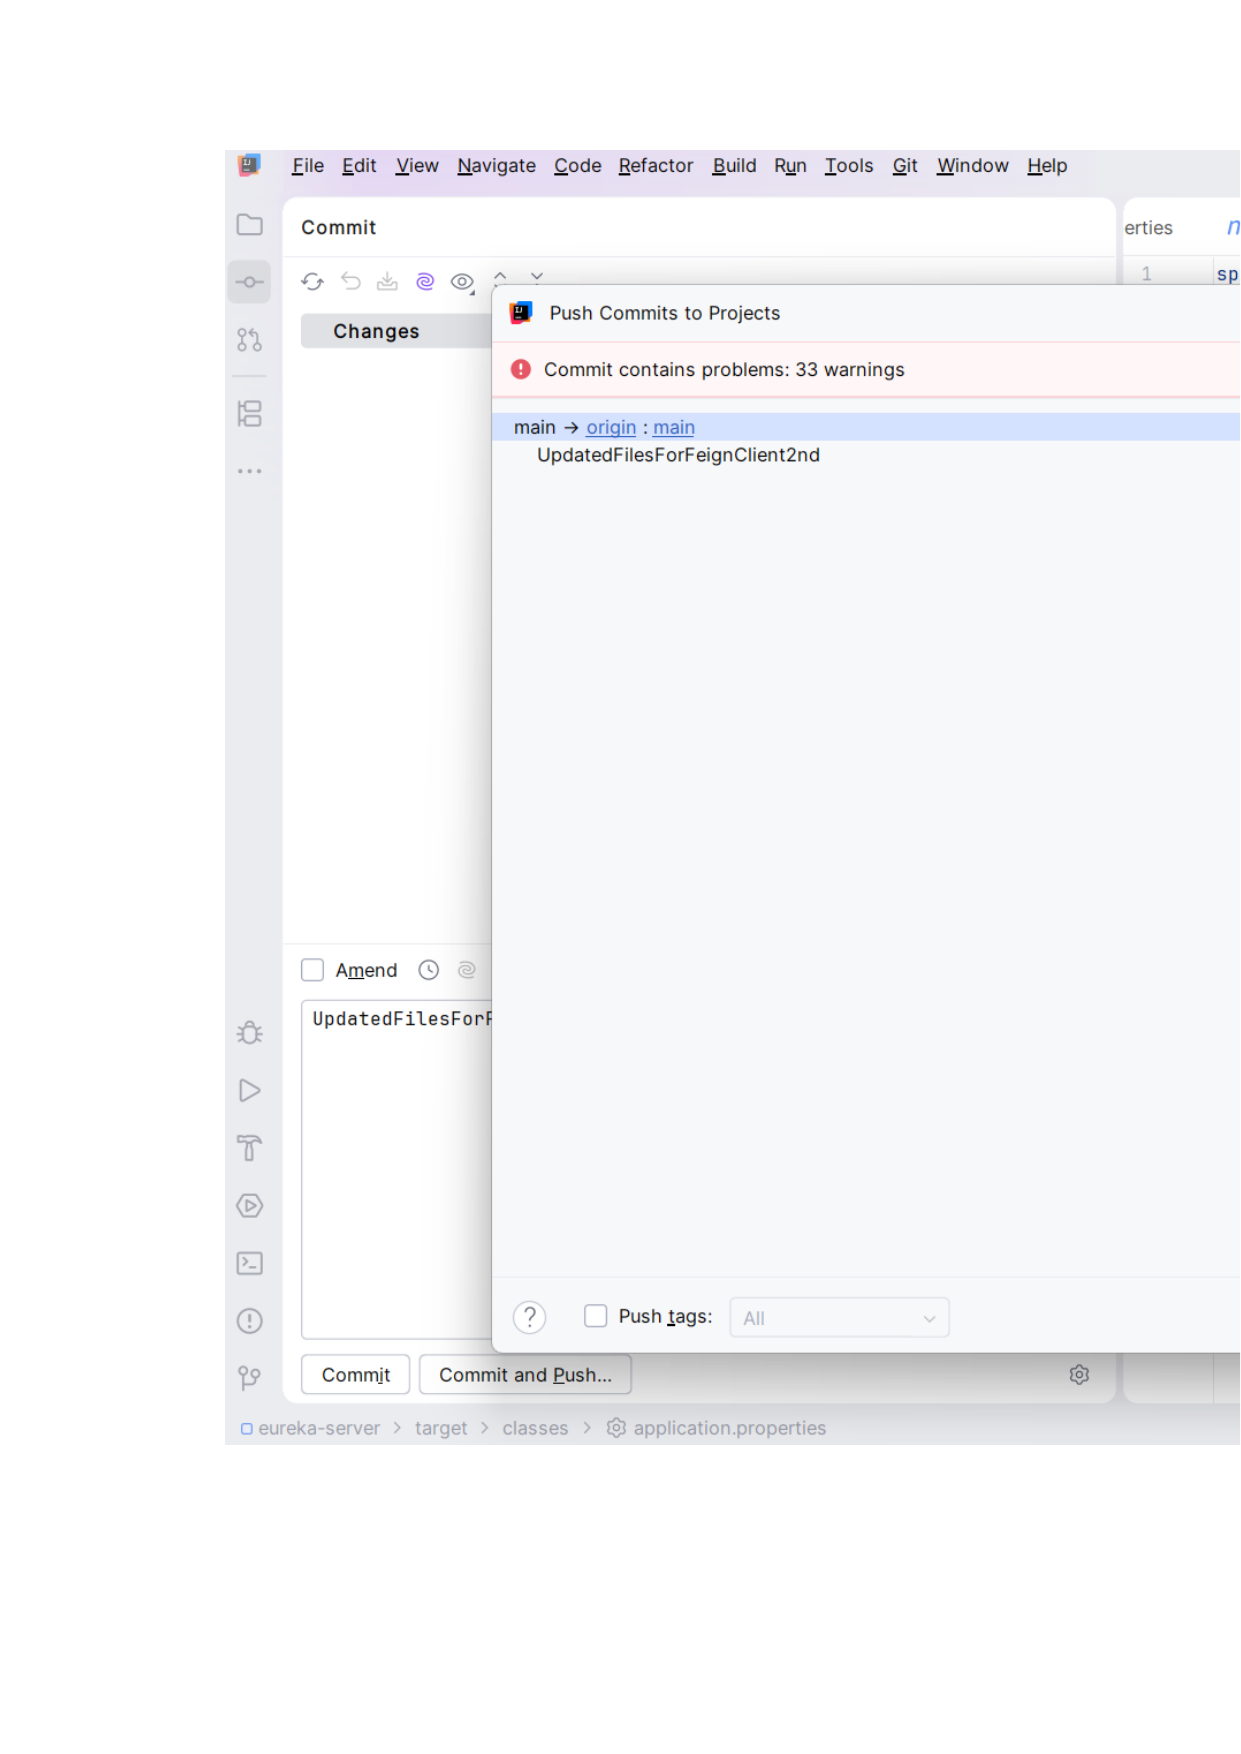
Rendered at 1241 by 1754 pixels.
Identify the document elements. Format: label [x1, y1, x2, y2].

picture [225, 150, 1241, 1445]
